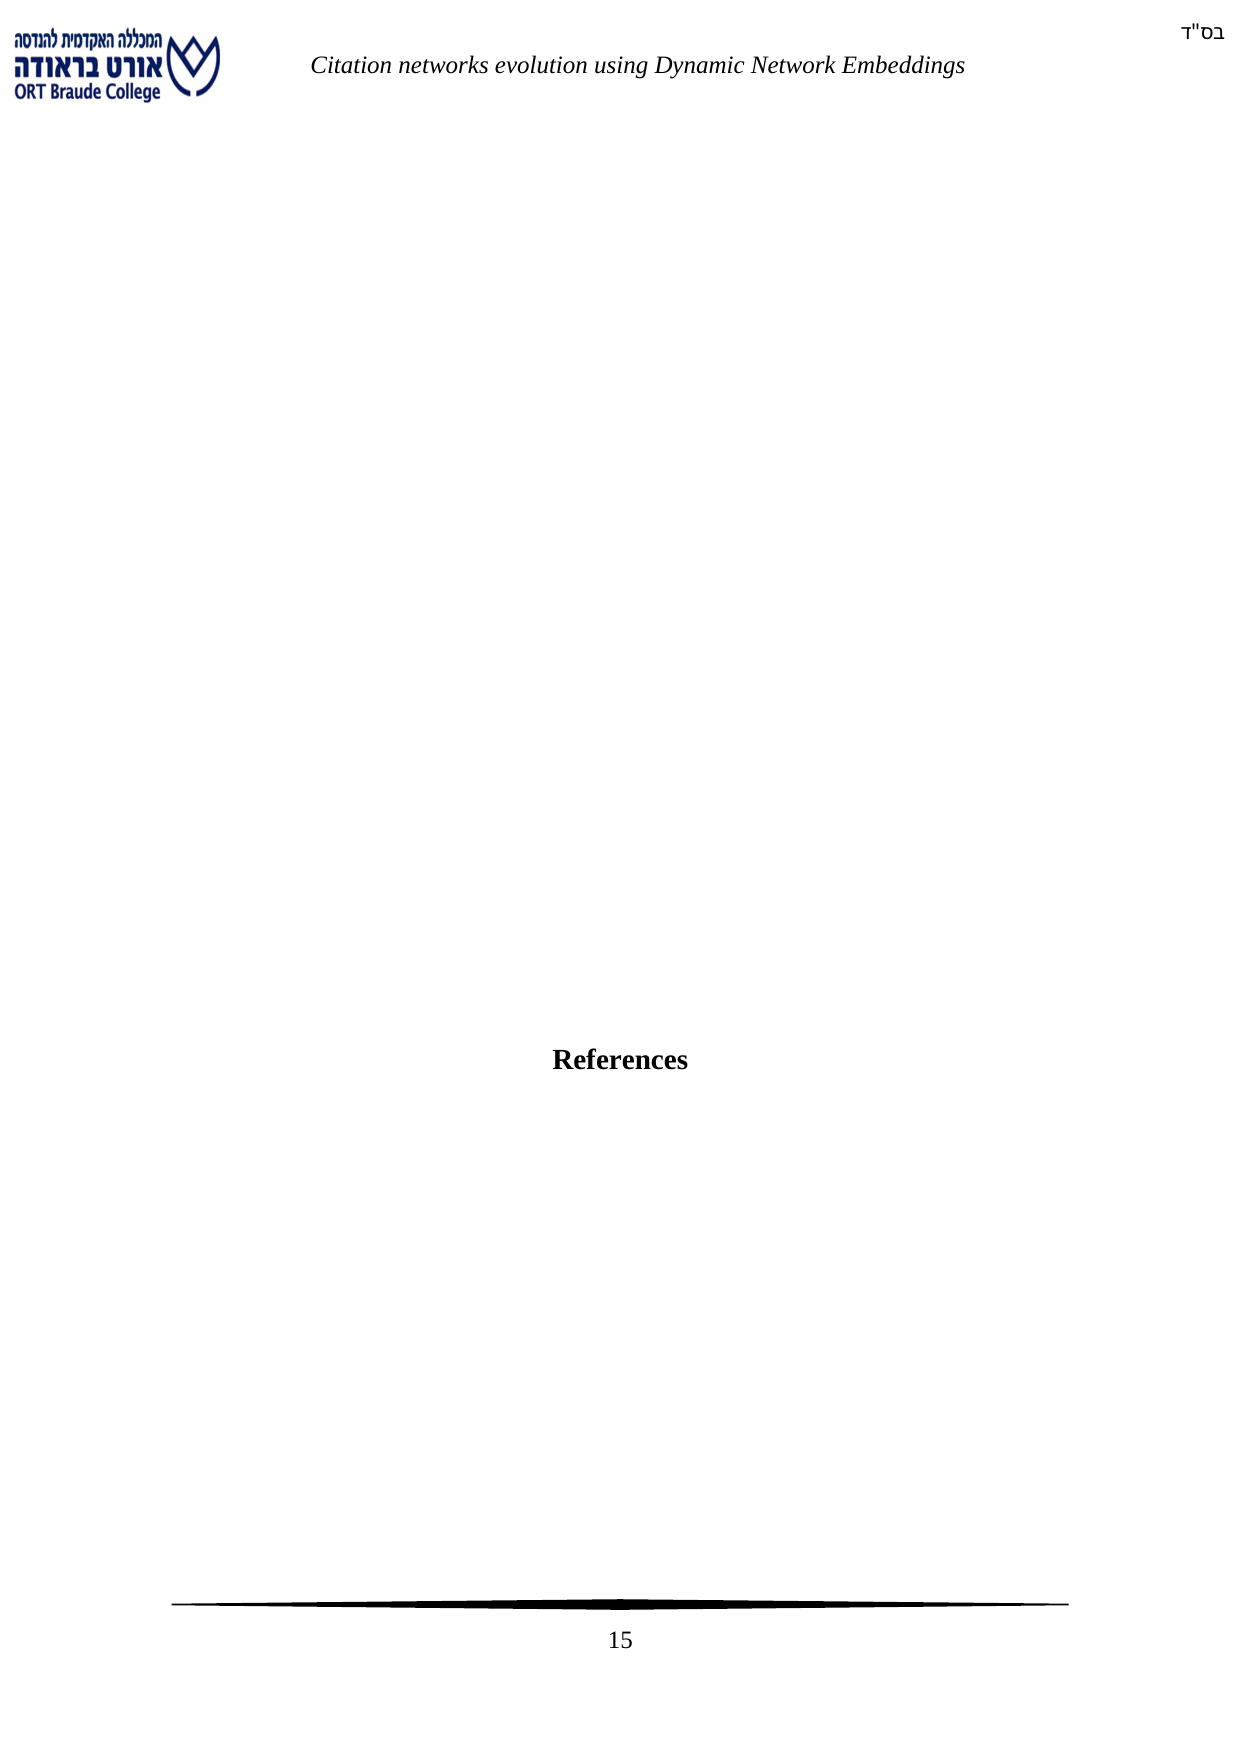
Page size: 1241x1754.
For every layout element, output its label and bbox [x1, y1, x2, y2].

picture [12, 26, 221, 104]
